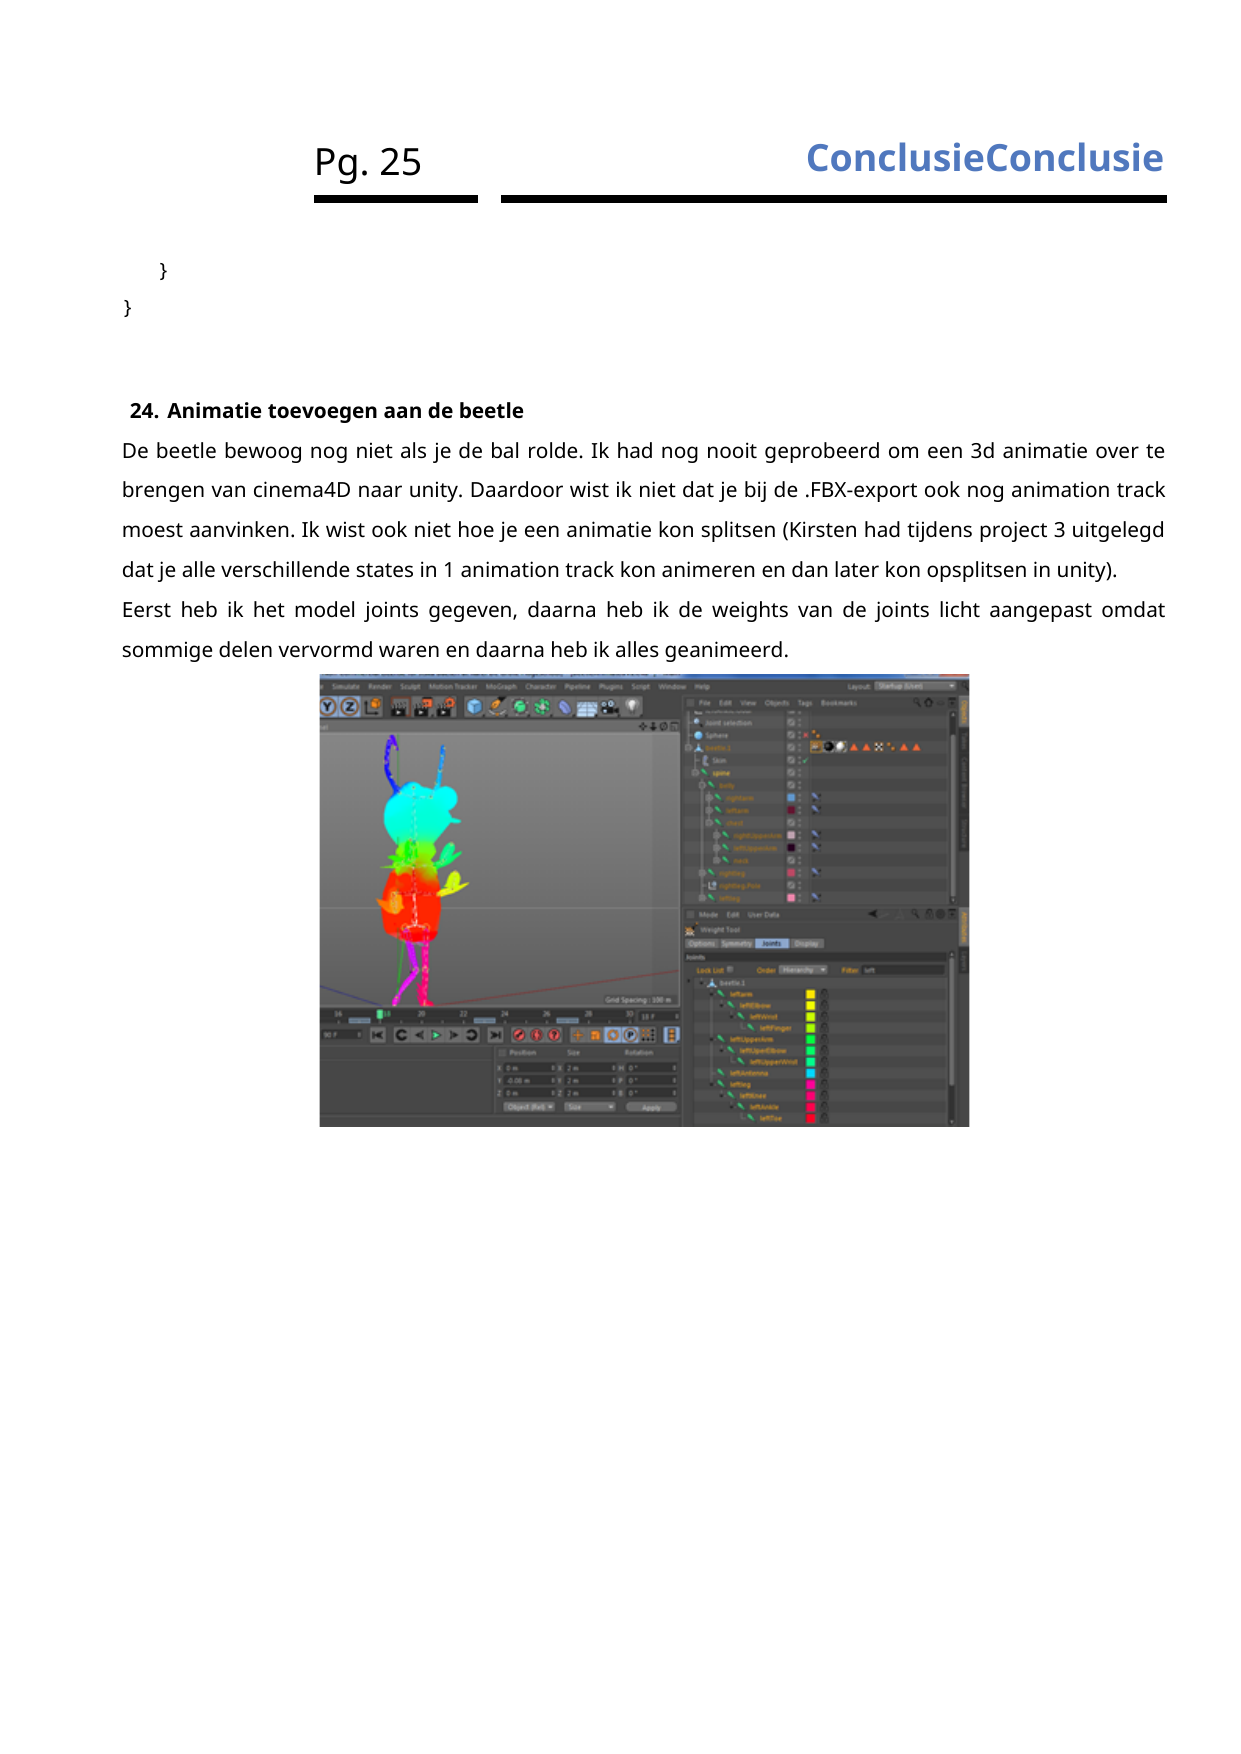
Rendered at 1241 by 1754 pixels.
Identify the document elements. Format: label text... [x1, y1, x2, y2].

list } [122, 256, 1167, 283]
list De beetle bewoog nog niet als je de bal rolde. Ik had nog nooit geprobeerd om een 3d animatie over te brengen van cinema4D naar unity. Daardoor wist ik niet dat je bij de .FBX-export ook nog animation track moest aanvinken. Ik wist ook niet hoe je een animatie kon splitsen (Kirsten had tijdens project 3 uitgelegd dat je alle verschillende states in 1 animation track kon animeren en dan later kon opsplitsen in unity). [122, 436, 1167, 584]
picture [319, 674, 970, 1127]
list } [122, 293, 1167, 321]
subtitle Animatie toevoegen aan de beetle [129, 396, 1167, 424]
list Eerst heb ik het model joints gegeven, daarna heb ik de weights van de joints licht aangepast omdat sommige delen vervormd waren en daarna heb ik alles geanimeerd. [122, 595, 1167, 663]
